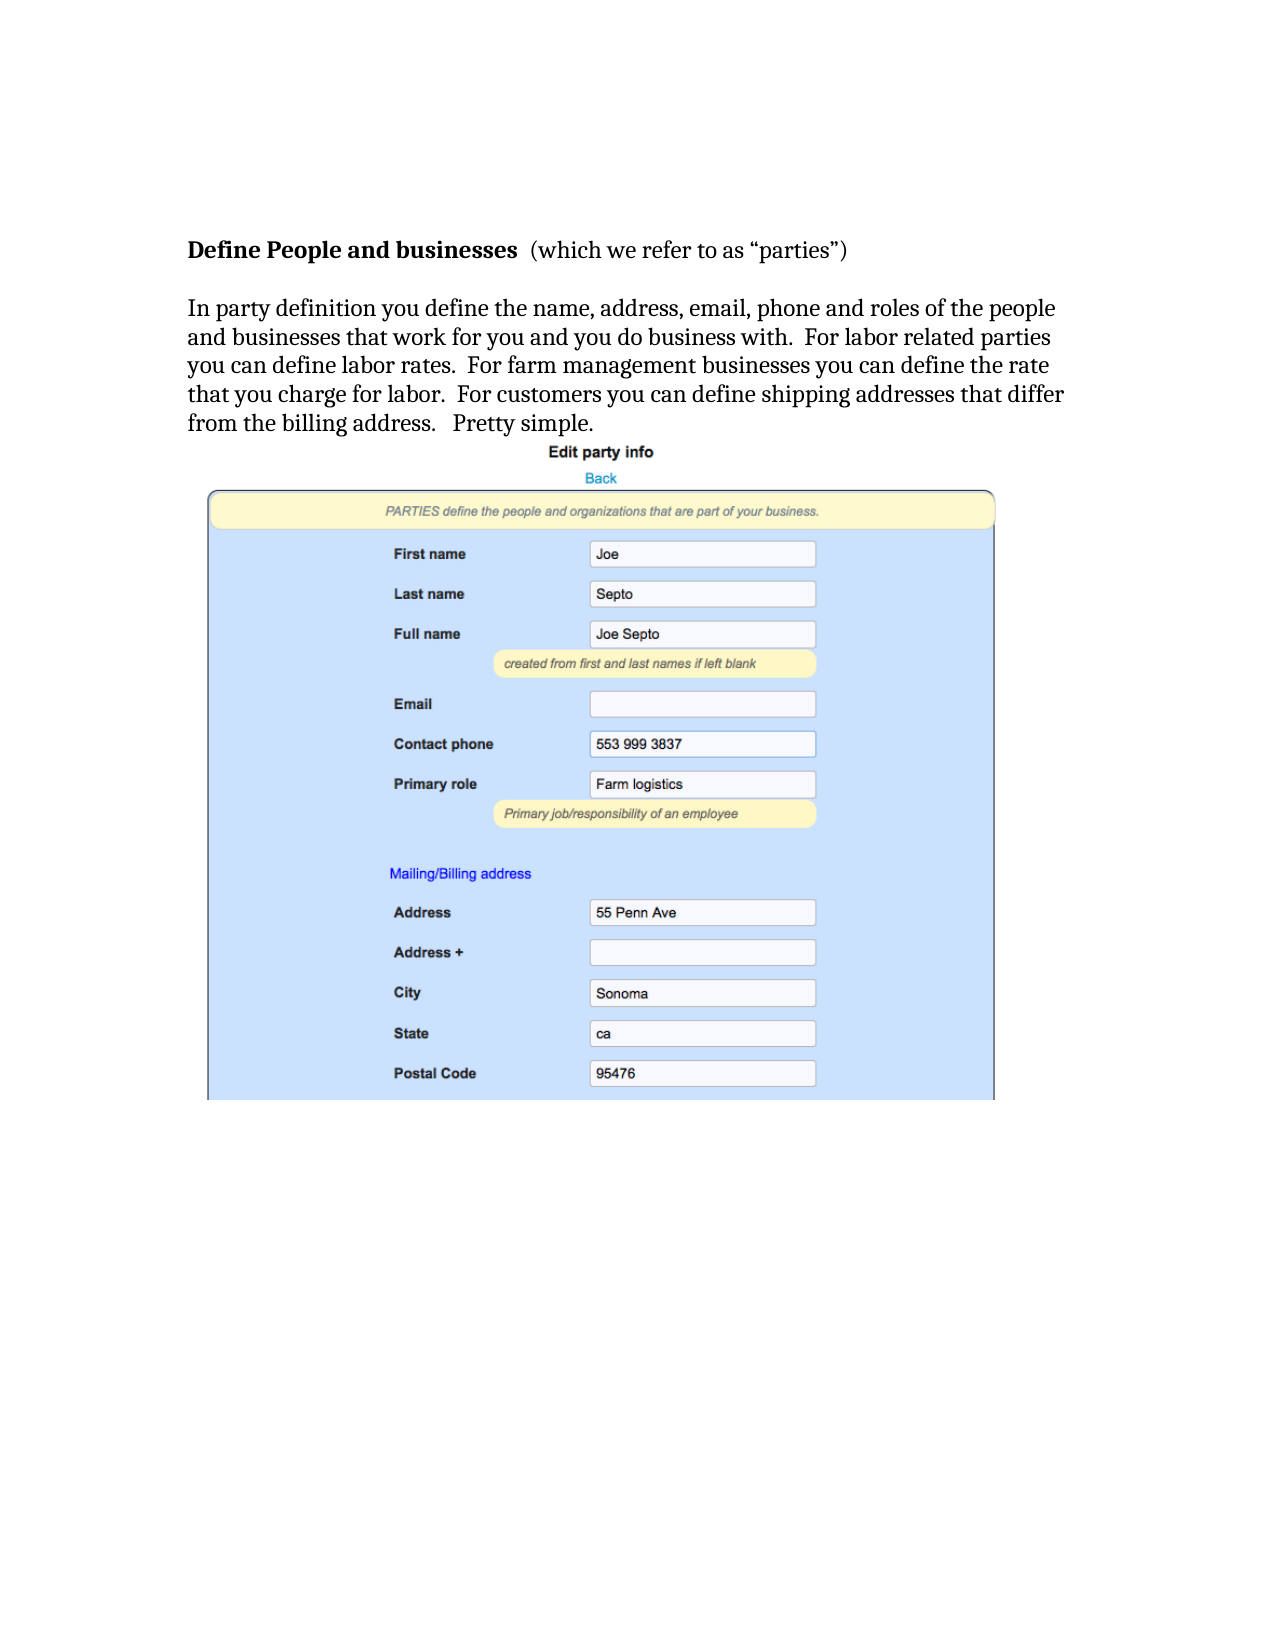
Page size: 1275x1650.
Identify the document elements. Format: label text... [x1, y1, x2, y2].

text In party definition you define the name, address, email, phone and roles of the people and businesses that work for you and you do business with. For labor related parties you can define labor rates. For farm management businesses you can define the rate that you charge for labor. For customers you can define shipping addresses that differ from the billing address. Pretty simple. [187, 294, 1087, 437]
picture [187, 437, 1013, 1100]
text Define People and businesses (which we refer to as “parties”) [187, 236, 1087, 265]
